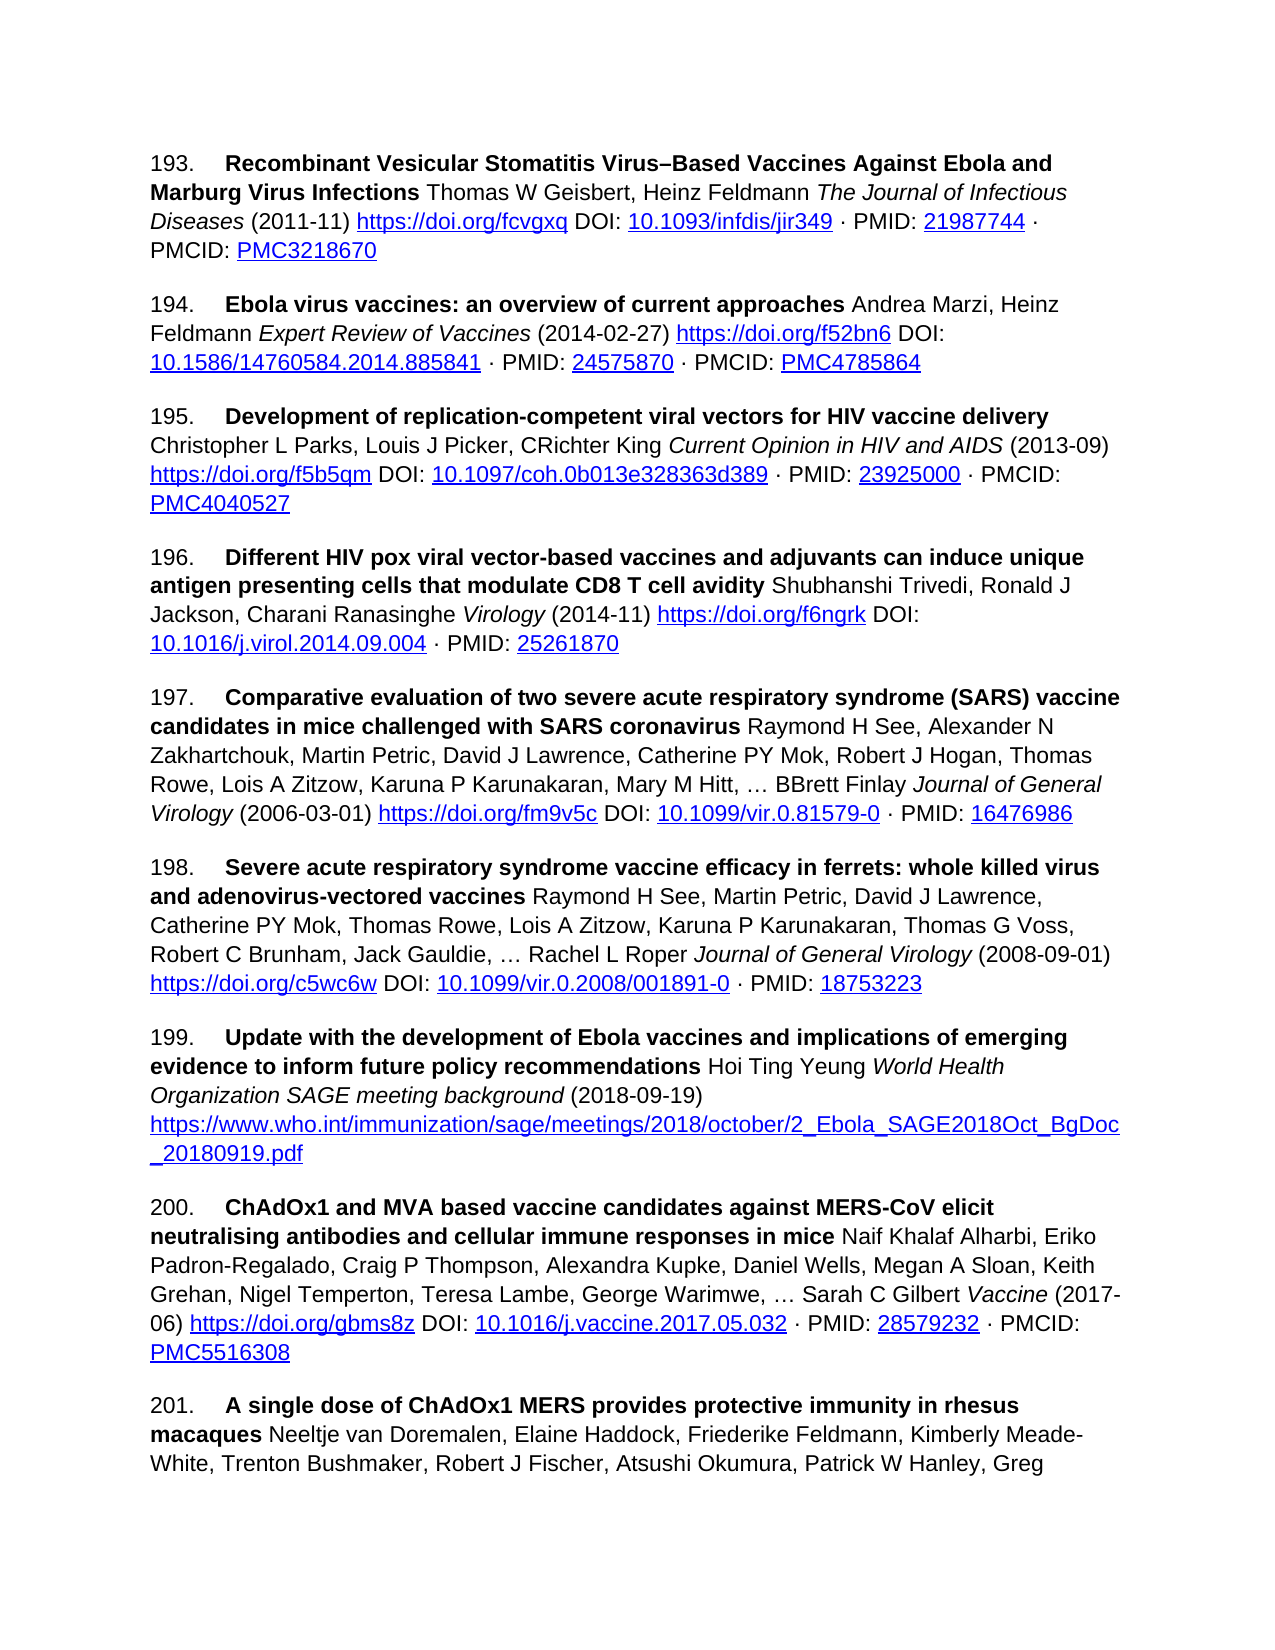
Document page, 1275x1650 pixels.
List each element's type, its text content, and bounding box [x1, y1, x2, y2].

text 193. Recombinant Vesicular Stomatitis Virus–Based Vaccines Against Ebola and Marburg Virus Infections Thomas W Geisbert, Heinz Feldmann The Journal of Infectious Diseases (2011-11) https://doi.org/fcvgxq DOI: 10.1093/infdis/jir349 · PMID: 21987744 · PMCID: PMC3218670 [150, 150, 1125, 263]
text 198. Severe acute respiratory syndrome vaccine efficacy in ferrets: whole killed virus and adenovirus-vectored vaccines Raymond H See, Martin Petric, David J Lawrence, Catherine PY Mok, Thomas Rowe, Lois A Zitzow, Karuna P Karunakaran, Thomas G Voss, Robert C Brunham, Jack Gauldie, … Rachel L Roper Journal of General Virology (2008-09-01) https://doi.org/c5wc6w DOI: 10.1099/vir.0.2008/001891-0 · PMID: 18753223 [150, 854, 1125, 996]
text 197. Comparative evaluation of two severe acute respiratory syndrome (SARS) vaccine candidates in mice challenged with SARS coronavirus Raymond H See, Alexander N Zakhartchouk, Martin Petric, David J Lawrence, Catherine PY Mok, Robert J Hogan, Thomas Rowe, Lois A Zitzow, Karuna P Karunakaran, Mary M Hitt, … BBrett Finlay Journal of General Virology (2006-03-01) https://doi.org/fm9v5c DOI: 10.1099/vir.0.81579-0 · PMID: 16476986 [150, 684, 1125, 827]
text 194. Ebola virus vaccines: an overview of current approaches Andrea Marzi, Heinz Feldmann Expert Review of Vaccines (2014-02-27) https://doi.org/f52bn6 DOI: 10.1586/14760584.2014.885841 · PMID: 24575870 · PMCID: PMC4785864 [150, 291, 1125, 375]
text 196. Different HIV pox viral vector-based vaccines and adjuvants can induce unique antigen presenting cells that modulate CD8 T cell avidity Shubhanshi Trivedi, Ronald J Jackson, Charani Ranasinghe Virology (2014-11) https://doi.org/f6ngrk DOI: 10.1016/j.virol.2014.09.004 · PMID: 25261870 [150, 543, 1125, 657]
text 200. ChAdOx1 and MVA based vaccine candidates against MERS-CoV elicit neutralising antibodies and cellular immune responses in mice Naif Khalaf Alharbi, Eriko Padron-Regalado, Craig P Thompson, Alexandra Kupke, Daniel Wells, Megan A Sloan, Keith Grehan, Nigel Temperton, Teresa Lambe, George Warimwe, … Sarah C Gilbert Vaccine (2017-06) https://doi.org/gbms8z DOI: 10.1016/j.vaccine.2017.05.032 · PMID: 28579232 · PMCID: PMC5516308 [150, 1194, 1125, 1365]
text 199. Update with the development of Ebola vaccines and implications of emerging evidence to inform future policy recommendations Hoi Ting Yeung World Health Organization SAGE meeting background (2018-09-19) https://www.who.int/immunization/sage/meetings/2018/october/2_Ebola_SAGE2018Oct_BgDoc_20180919.pdf [150, 1024, 1125, 1166]
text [150, 1392, 1125, 1477]
text 195. Development of replication-competent viral vectors for HIV vaccine delivery Christopher L Parks, Louis J Picker, CRichter King Current Opinion in HIV and AIDS (2013-09) https://doi.org/f5b5qm DOI: 10.1097/coh.0b013e328363d389 · PMID: 23925000 · PMCID: PMC4040527 [150, 403, 1125, 516]
